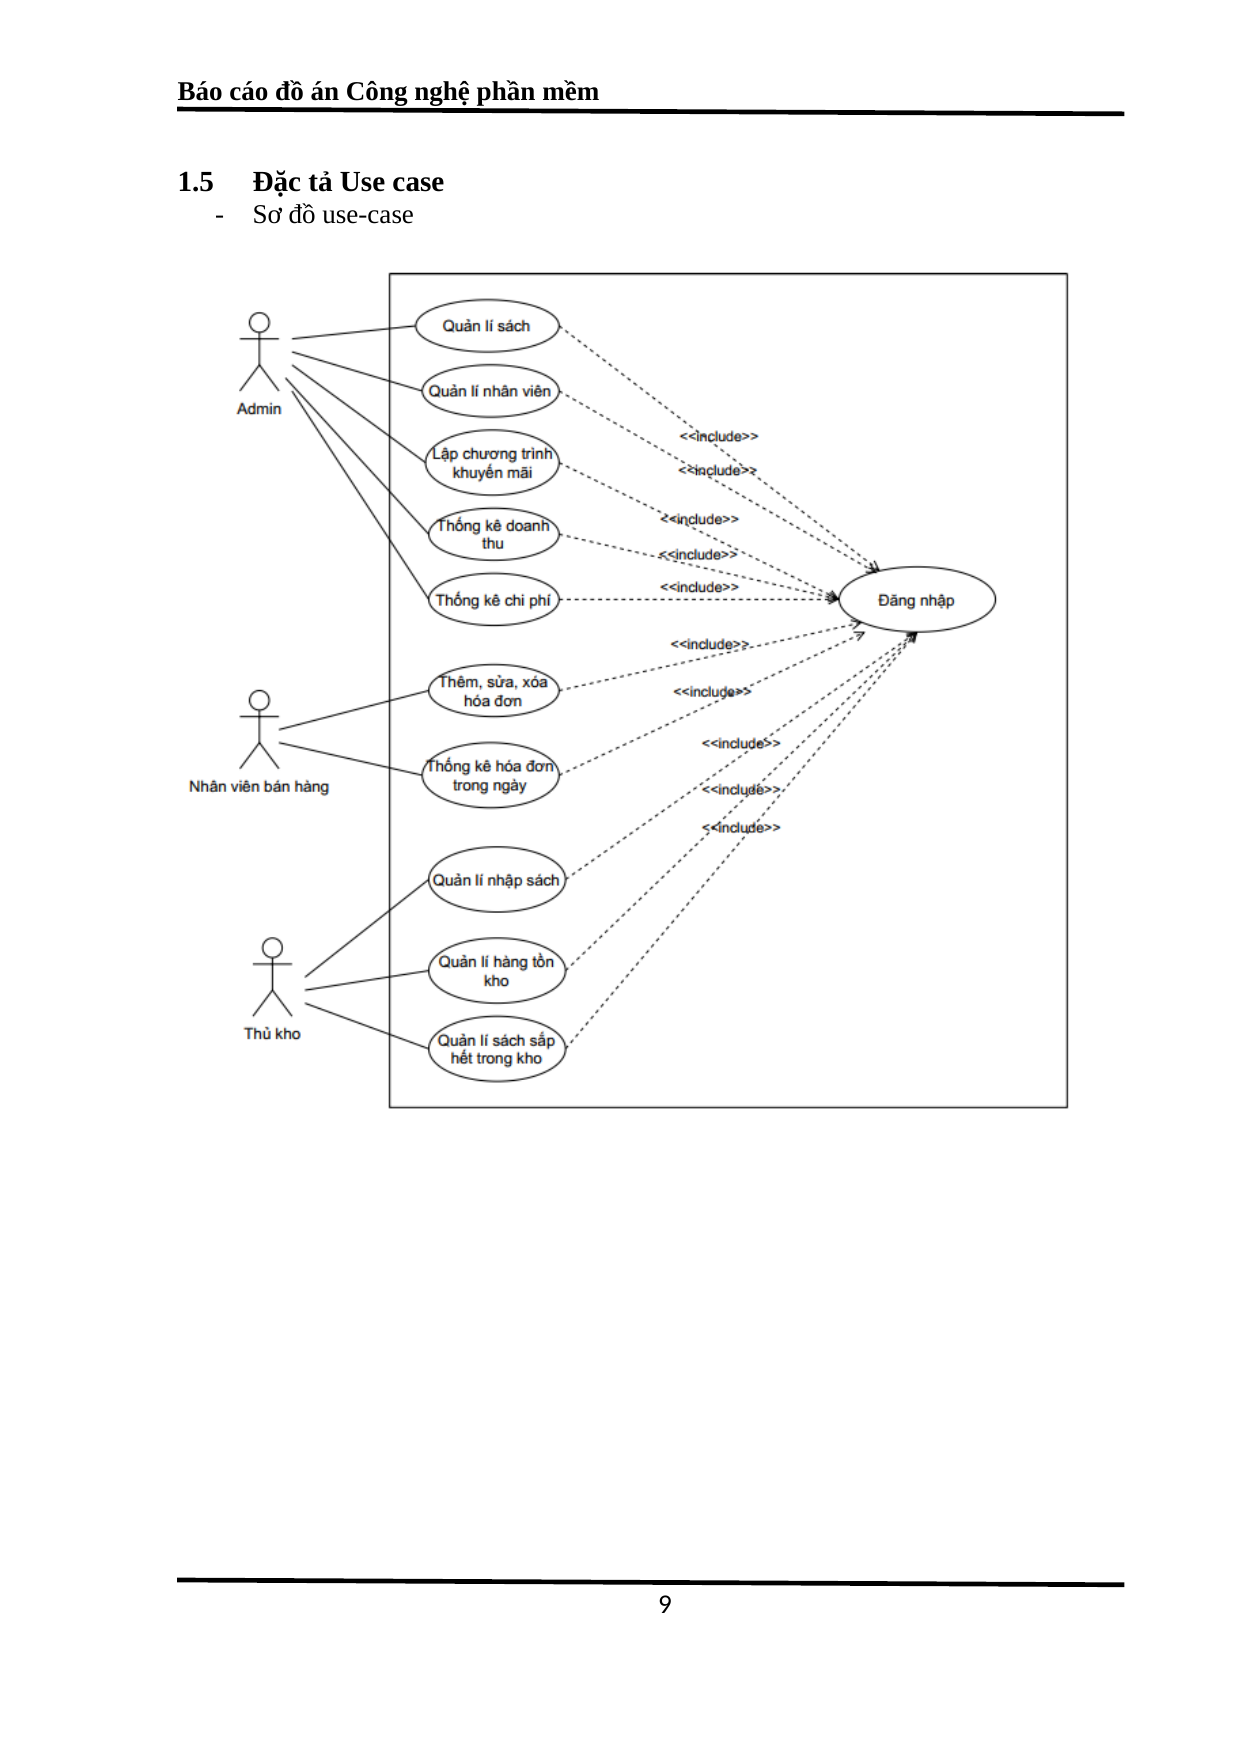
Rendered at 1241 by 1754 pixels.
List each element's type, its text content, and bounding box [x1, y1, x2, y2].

list Sơ đồ use-case [215, 198, 1122, 229]
subtitle Đặc tả Use case [177, 164, 1122, 198]
picture [177, 254, 1143, 1152]
